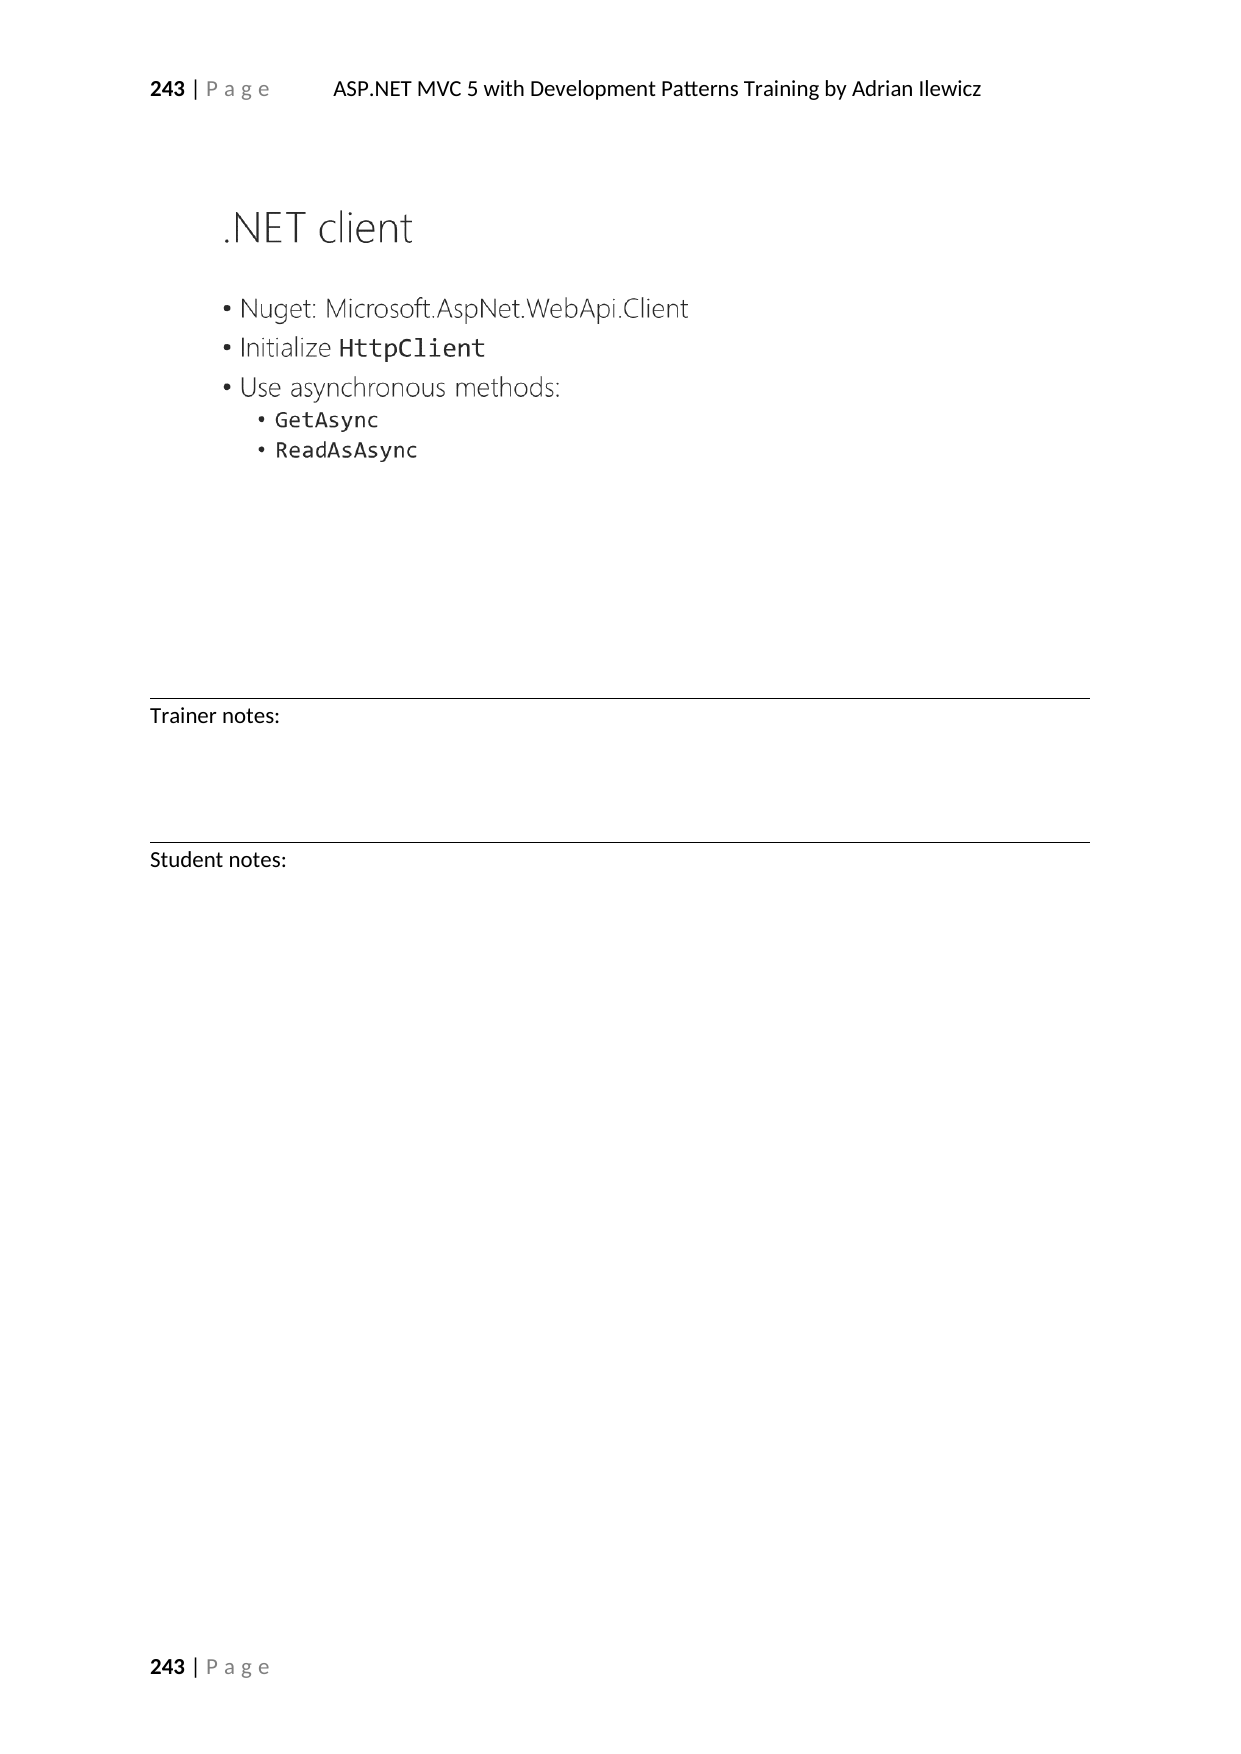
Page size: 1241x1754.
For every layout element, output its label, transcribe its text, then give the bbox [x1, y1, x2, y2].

text Trainer notes: [150, 699, 1090, 729]
picture [150, 149, 1091, 679]
text Student notes: [150, 843, 1090, 873]
